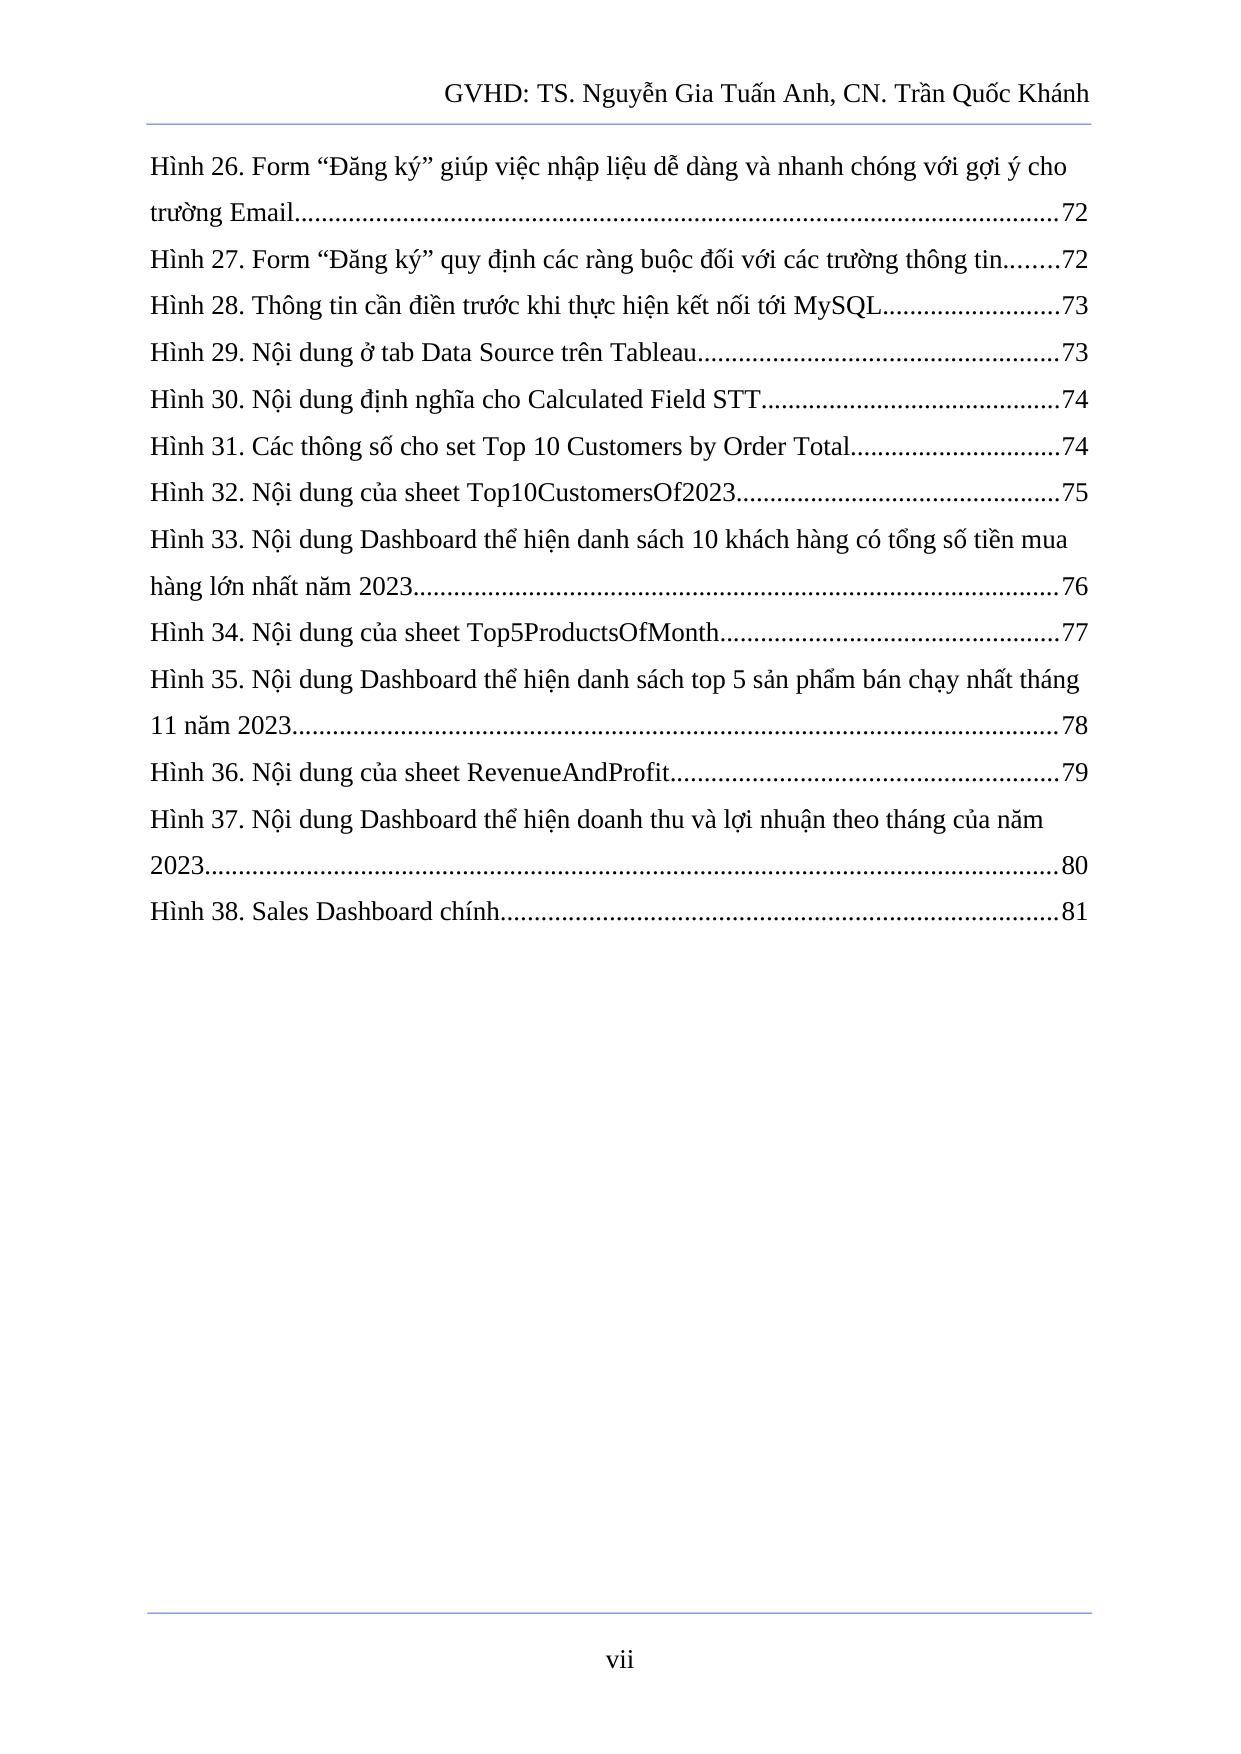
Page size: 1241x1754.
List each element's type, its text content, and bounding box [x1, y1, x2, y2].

text Hình 31. Các thông số cho set Top 10 Customers by Order Total 74 [150, 430, 1109, 461]
text Hình 37. Nội dung Dashboard thể hiện doanh thu và lợi nhuận theo tháng của năm 2023. 80 [150, 803, 1089, 880]
text Hình 36. Nội dung của sheet RevenueAndProfit 79 [150, 756, 1109, 787]
text Hình 28. Thông tin cần điền trước khi thực hiện kết nối tới MySQL. 73 [150, 289, 1109, 321]
text Hình 27. Form “Đăng ký” quy định các ràng buộc đối với các trường thông tin. 72 [150, 243, 1109, 274]
text Hình 38. Sales Dashboard chính. 81 [150, 896, 1109, 927]
text Hình 26. Form “Đăng ký” giúp việc nhập liệu dễ dàng và nhanh chóng với gợi ý cho trường Email. 72 [150, 150, 1089, 227]
text Hình 29. Nội dung ở tab Data Source trên Tableau. 73 [150, 337, 1109, 368]
text Hình 34. Nội dung của sheet Top5ProductsOfMonth. 77 [150, 617, 1109, 648]
text Hình 30. Nội dung định nghĩa cho Calculated Field STT. 74 [150, 383, 1109, 414]
text Hình 33. Nội dung Dashboard thể hiện danh sách 10 khách hàng có tổng số tiền mua hàng lớn nhất năm 2023. 76 [150, 523, 1089, 601]
text Hình 35. Nội dung Dashboard thể hiện danh sách top 5 sản phẩm bán chạy nhất tháng 11 năm 2023. 78 [150, 663, 1089, 741]
text Hình 32. Nội dung của sheet Top10CustomersOf2023. 75 [150, 477, 1109, 508]
